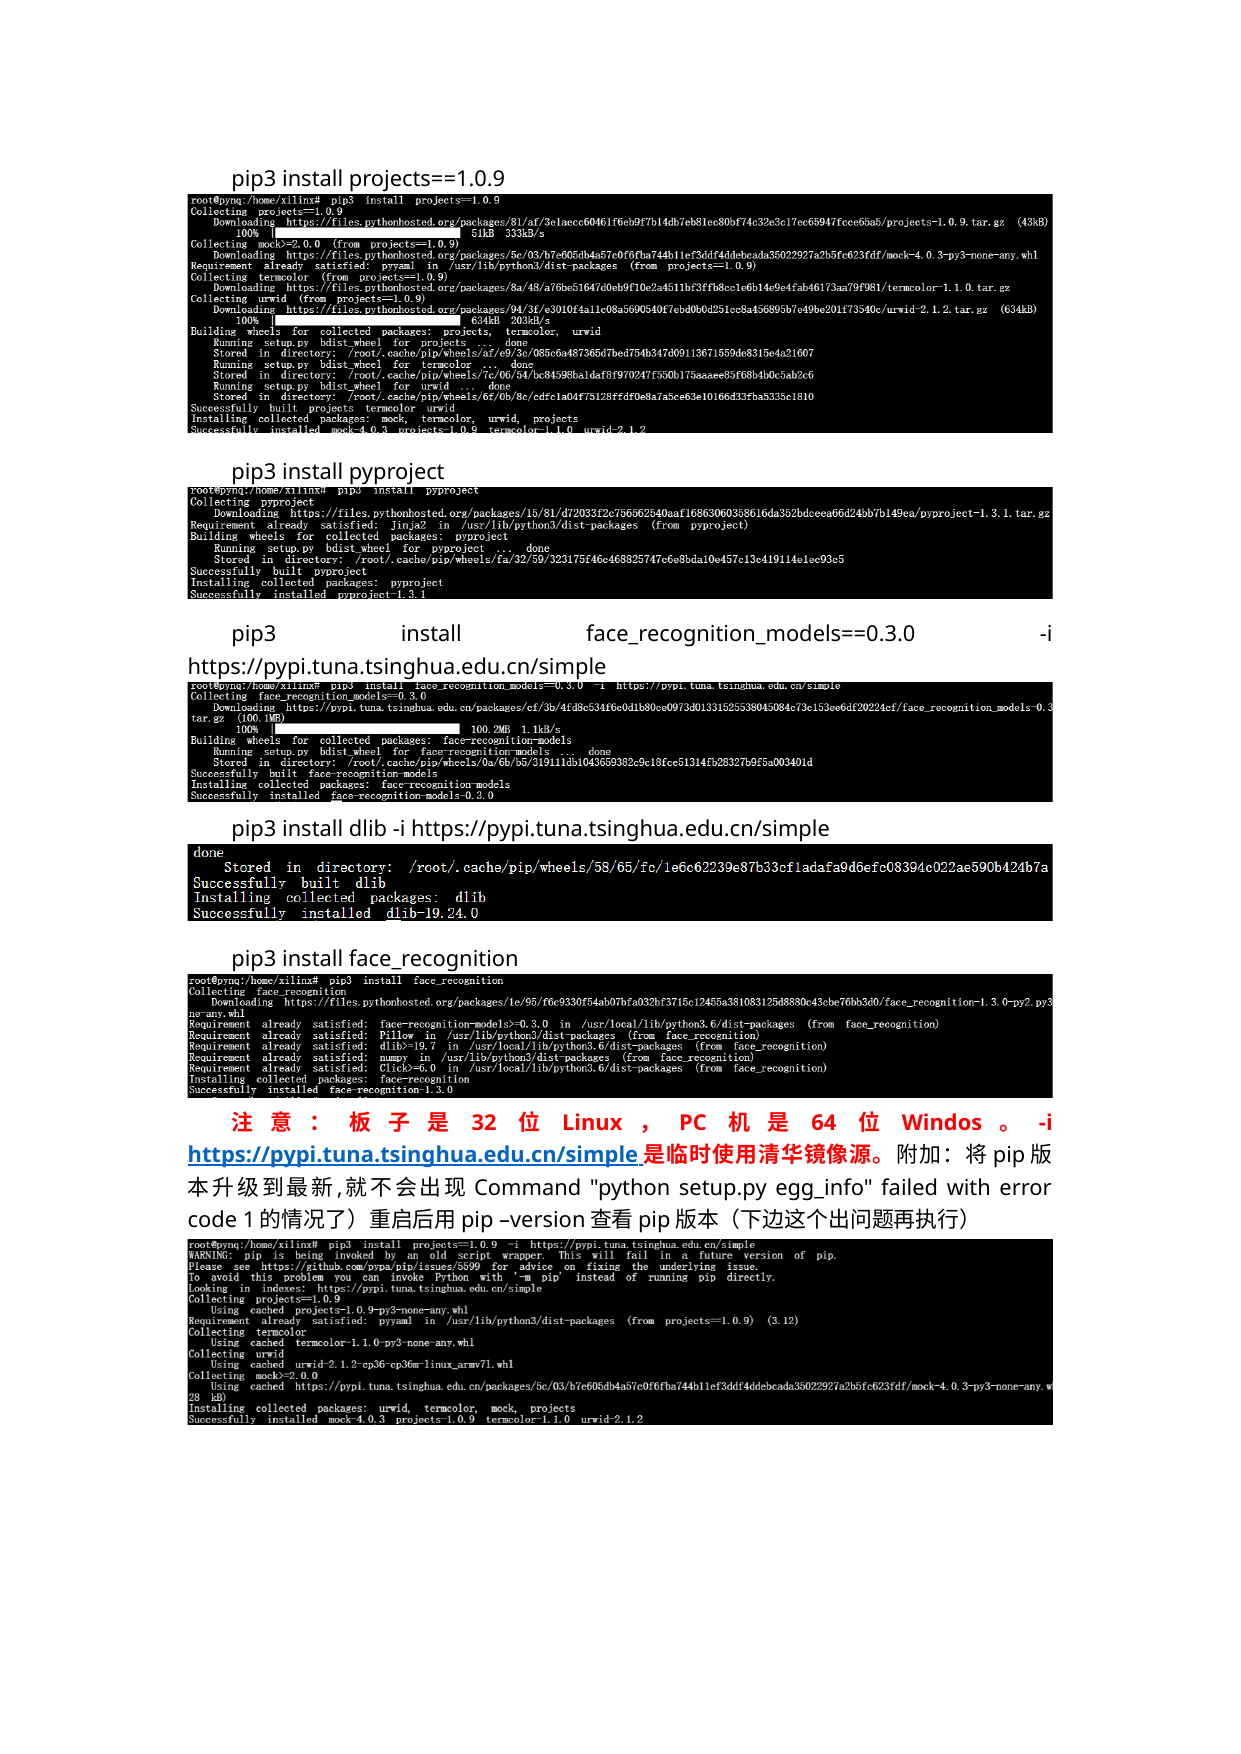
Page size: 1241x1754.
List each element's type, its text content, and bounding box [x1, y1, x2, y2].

text 注意：板子是32位Linux，PC机是64位Windos。-i https://pypi.tuna.tsinghua.edu.cn/simple是临时使用清华镜像源。附加：将pip版本升级到最新,就不会出现Command "python setup.py egg_info" failed with error code 1的情况了）重启后用pip –version查看pip版本（下边这个出问题再执行） [187, 1104, 1053, 1234]
picture [187, 487, 1053, 599]
picture [187, 844, 1053, 921]
picture [187, 1239, 1053, 1425]
picture [187, 974, 1053, 1098]
text pip3 install pyproject [187, 454, 1053, 487]
text pip3 install face_recognition [187, 942, 1053, 974]
picture [187, 682, 1053, 802]
text pip3 install projects==1.0.9 [187, 162, 1053, 194]
picture [187, 194, 1053, 433]
text pip3 install dlib -i https://pypi.tuna.tsinghua.edu.cn/simple [187, 812, 1053, 844]
text pip3 install face_recognition_models==0.3.0 -i https://pypi.tuna.tsinghua.edu.cn/simple [187, 617, 1053, 682]
